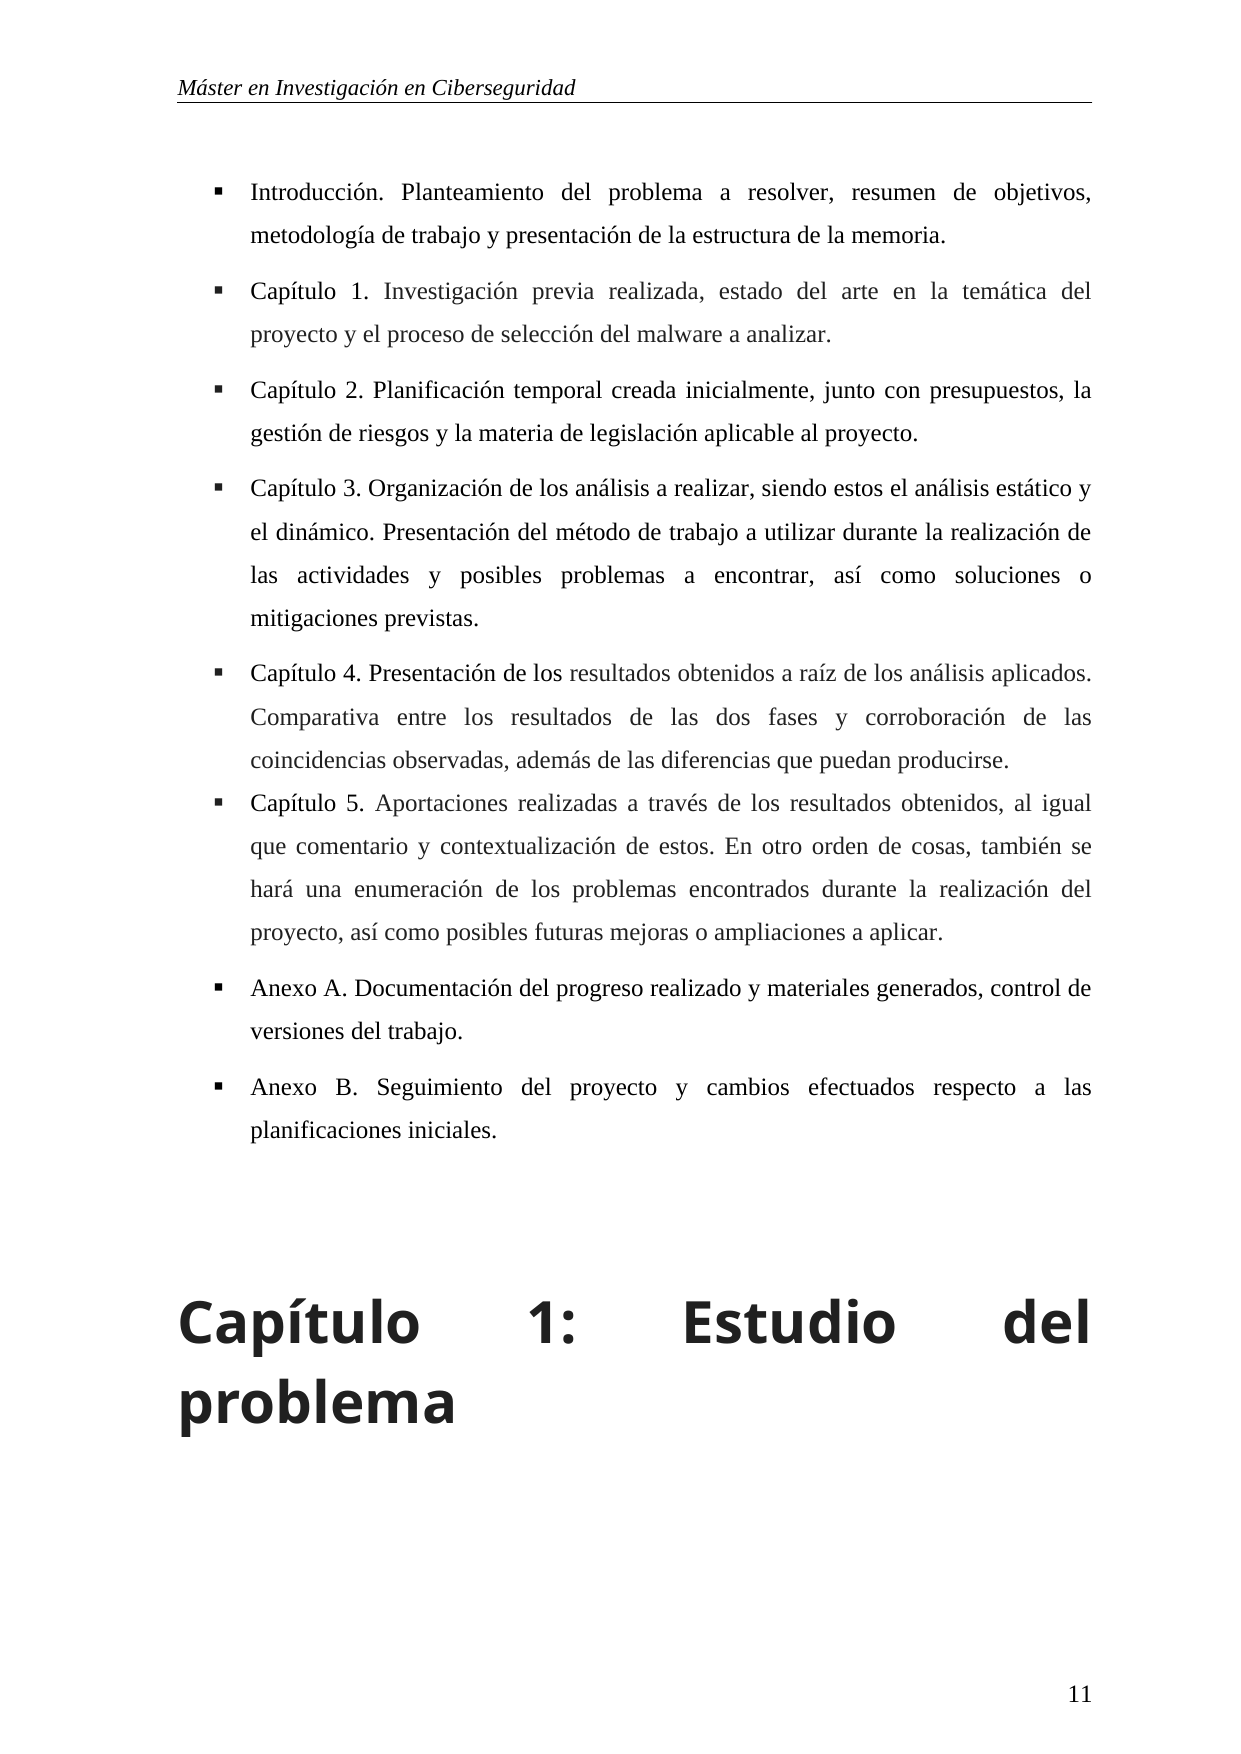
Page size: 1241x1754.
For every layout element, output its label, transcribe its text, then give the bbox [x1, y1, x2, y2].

list Anexo B. Seguimiento del proyecto y cambios efectuados respecto a las planificaciones iniciales. [213, 1072, 1092, 1143]
list Capítulo 5. Aportaciones realizadas a través de los resultados obtenidos, al igual que comentario y contextualización de estos. En otro orden de cosas, también se hará una enumeración de los problemas encontrados durante la realización del proyecto, así como posibles futuras mejoras o ampliaciones a aplicar. [213, 788, 1092, 946]
list Introducción. Planteamiento del problema a resolver, resumen de objetivos, metodología de trabajo y presentación de la estructura de la memoria. [213, 177, 1092, 249]
list Capítulo 2. Planificación temporal creada inicialmente, junto con presupuestos, la gestión de riesgos y la materia de legislación aplicable al proyecto. [213, 375, 1092, 447]
text Capítulo 1: Estudio del problema [177, 1282, 1092, 1441]
list Anexo A. Documentación del progreso realizado y materiales generados, control de versiones del trabajo. [213, 973, 1092, 1045]
list Capítulo 3. Organización de los análisis a realizar, siendo estos el análisis estático y el dinámico. Presentación del método de trabajo a utilizar durante la realización de las actividades y posibles problemas a encontrar, así como soluciones o mitigaciones previstas. [213, 473, 1092, 632]
list Capítulo 1. Investigación previa realizada, estado del arte en la temática del proyecto y el proceso de selección del malware a analizar. [213, 276, 1092, 348]
list Capítulo 4. Presentación de los resultados obtenidos a raíz de los análisis aplicados. Comparativa entre los resultados de las dos fases y corroboración de las coincidencias observadas, además de las diferencias que puedan producirse. [213, 658, 1092, 773]
